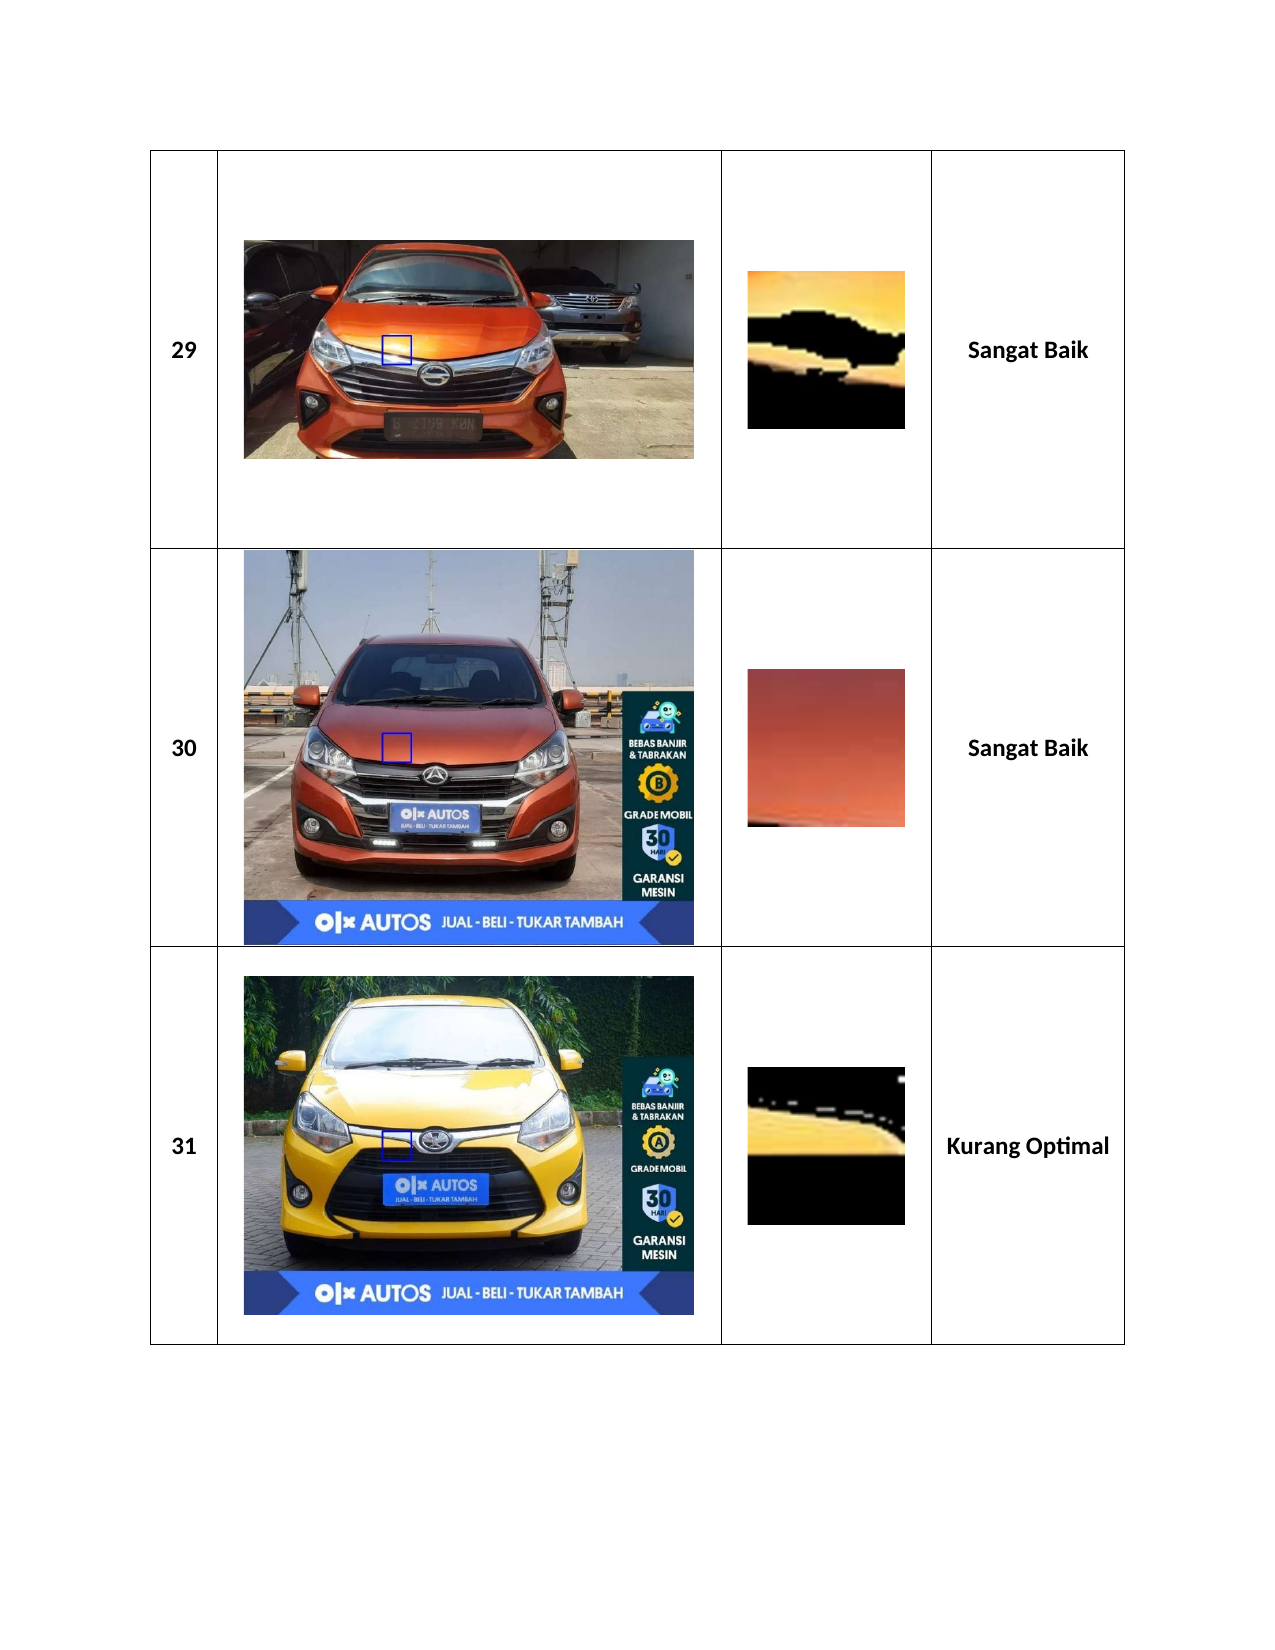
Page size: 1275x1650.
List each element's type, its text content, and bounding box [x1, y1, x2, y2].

table_cell [722, 549, 931, 946]
table_cell Sangat Baik [932, 151, 1124, 548]
table_cell Sangat Baik [932, 549, 1124, 946]
picture [243, 550, 694, 945]
table_cell [722, 151, 931, 548]
picture [243, 240, 694, 459]
table_cell [218, 151, 721, 548]
table_cell [722, 947, 931, 1344]
table_cell Kurang Optimal [932, 947, 1124, 1344]
picture [747, 1067, 905, 1225]
table_cell 31 [151, 947, 217, 1344]
picture [747, 271, 905, 429]
table_cell 30 [151, 549, 217, 946]
table_cell [218, 549, 721, 946]
picture [243, 976, 694, 1315]
table_cell 29 [151, 151, 217, 548]
table_cell [218, 947, 721, 1344]
picture [747, 669, 905, 827]
